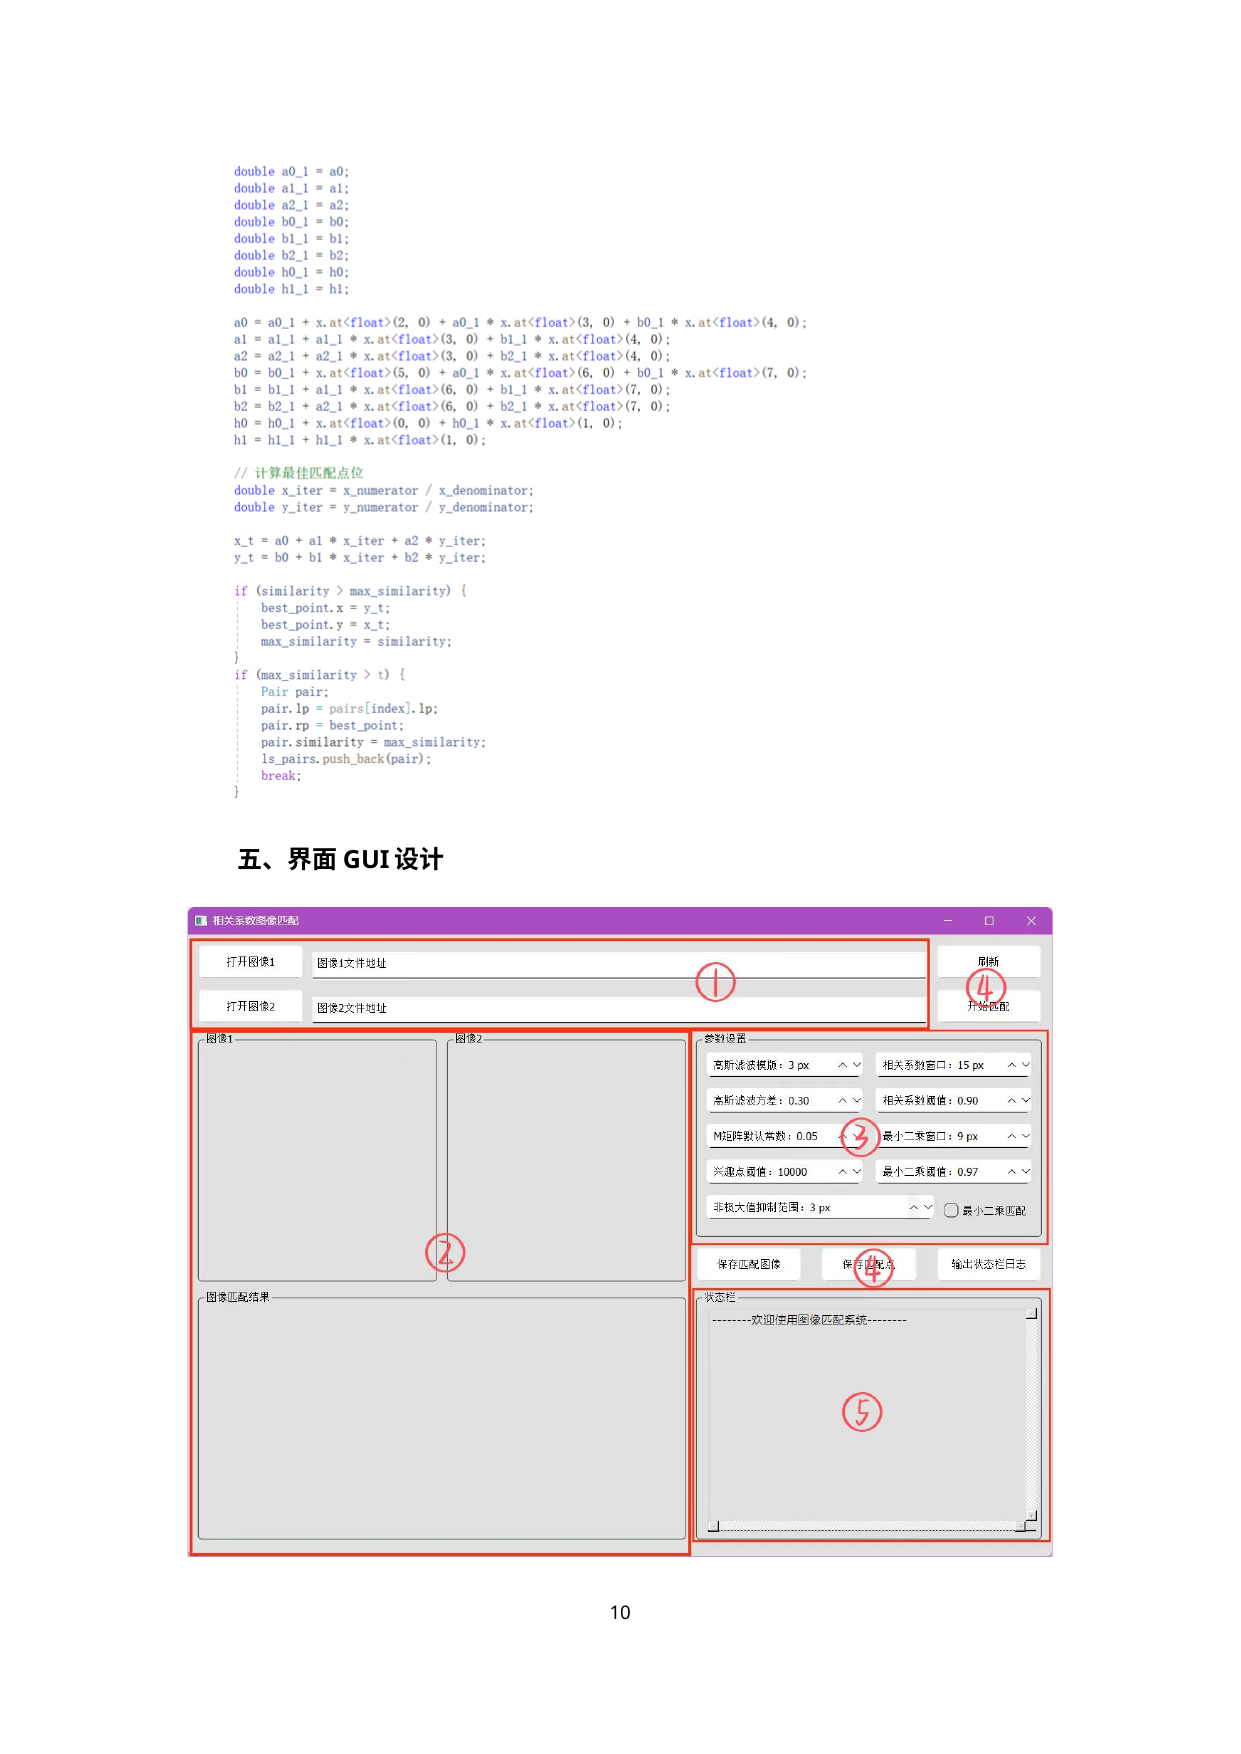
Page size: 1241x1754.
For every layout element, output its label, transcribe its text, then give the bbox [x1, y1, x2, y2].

text 五、界面GUI设计 [187, 825, 1053, 890]
picture [187, 907, 1053, 1557]
picture [227, 159, 1014, 808]
